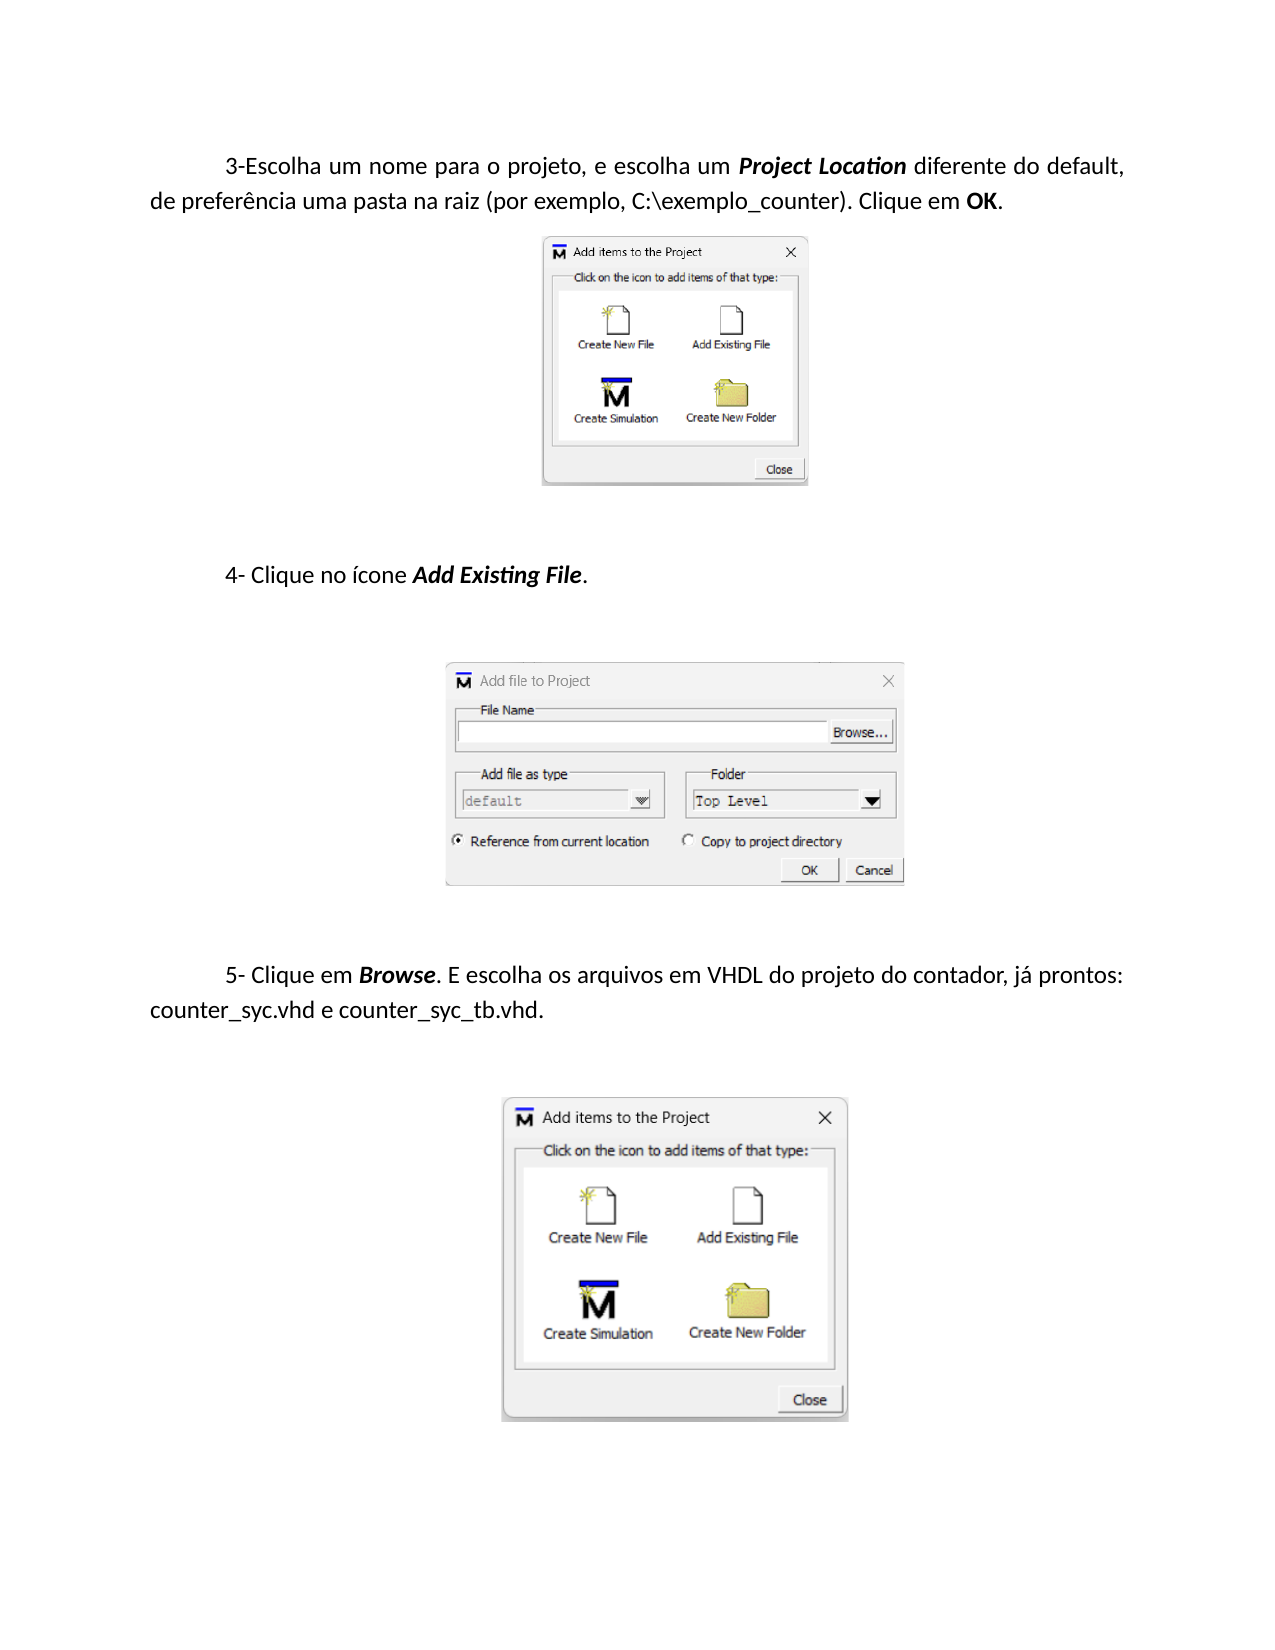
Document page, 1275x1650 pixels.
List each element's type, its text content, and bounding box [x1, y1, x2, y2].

text 3-Escolha um nome para o projeto, e escolha um Project Location diferente do default, de preferência uma pasta na raiz (por exemplo, C:\exemplo_counter). Clique em OK. [150, 150, 1125, 216]
text 4- Clique no ícone Add Existing File. [150, 559, 1125, 589]
picture [445, 662, 905, 886]
picture [541, 236, 809, 486]
text 5- Clique em Browse. E escolha os arquivos em VHDL do projeto do contador, já prontos: counter_syc.vhd e counter_syc_tb.vhd. [150, 959, 1125, 1024]
picture [501, 1097, 849, 1422]
